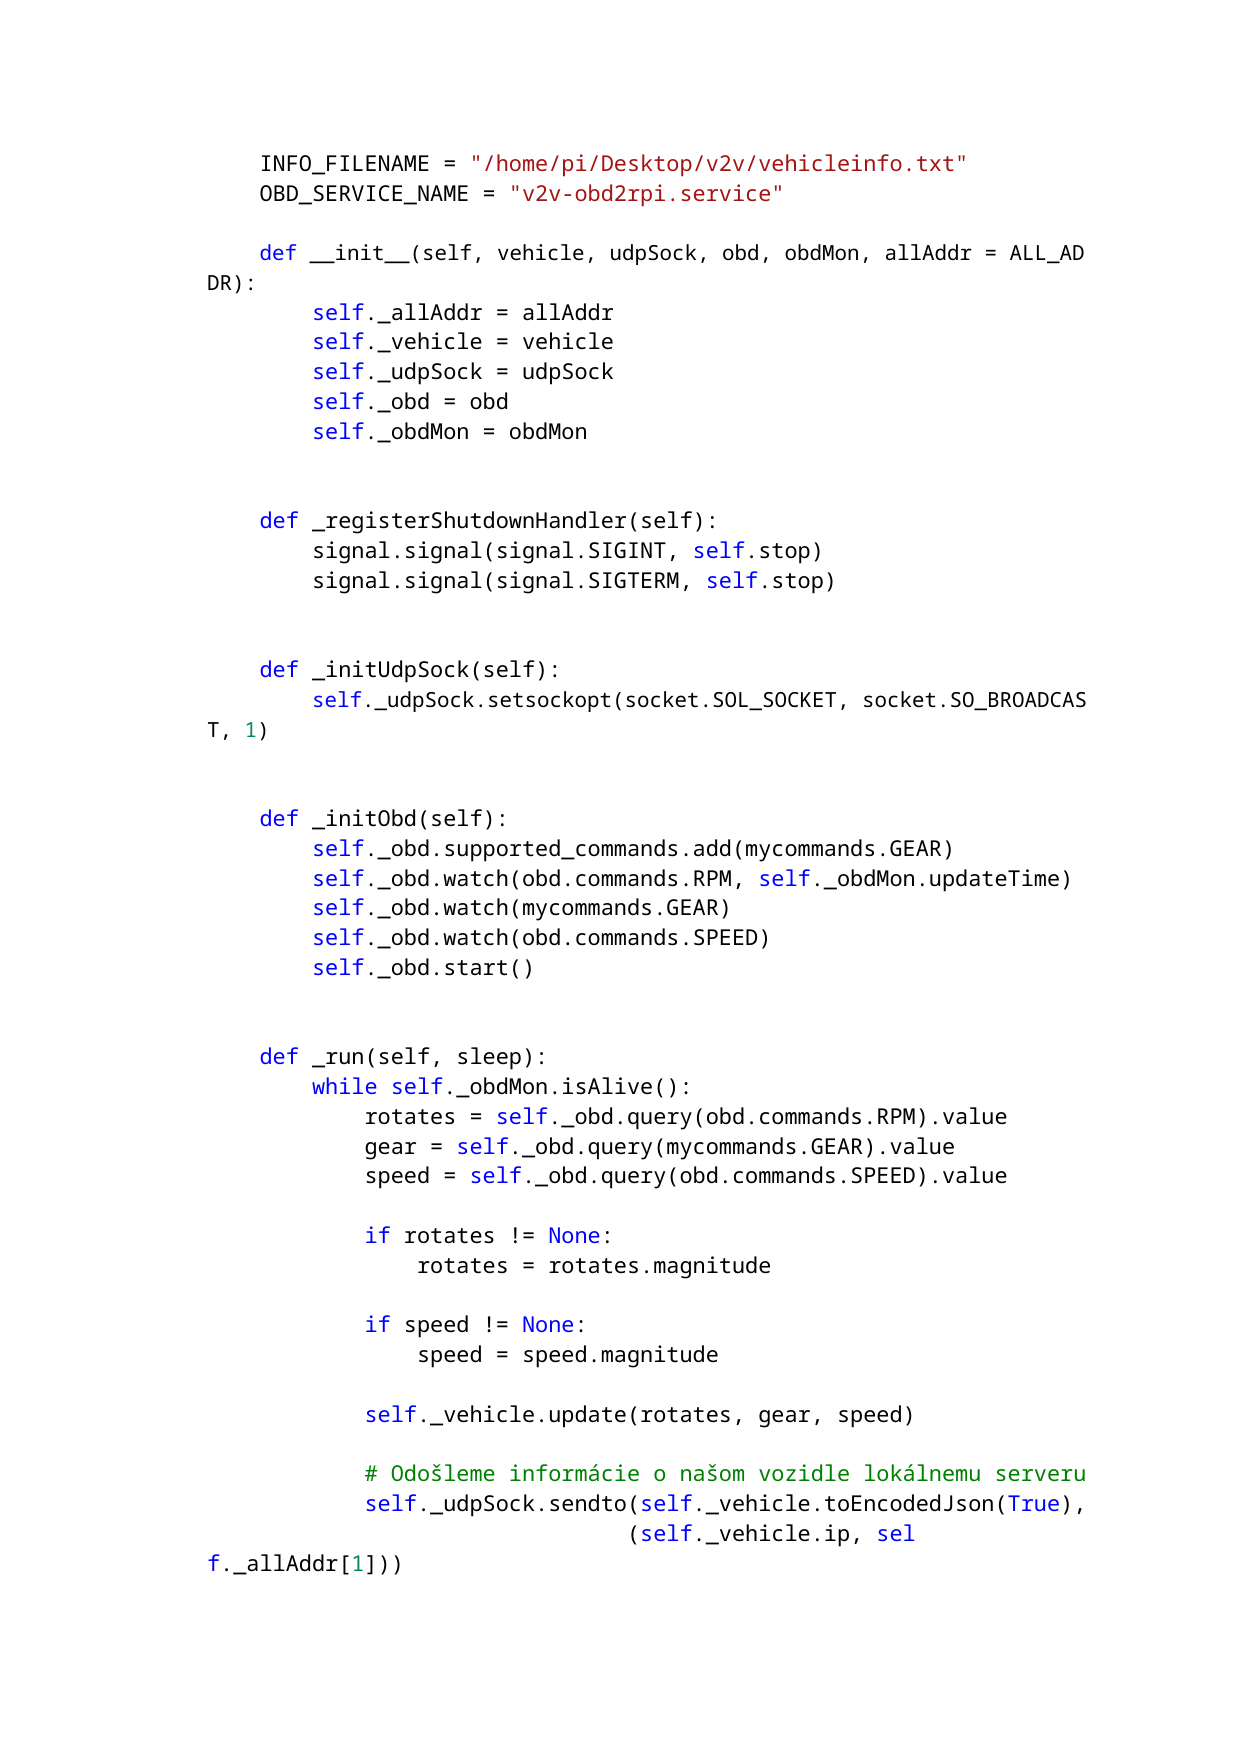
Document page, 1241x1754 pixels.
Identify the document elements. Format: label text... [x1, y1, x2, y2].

text self._obd.start() [207, 952, 1092, 982]
text self._vehicle.update(rotates, gear, speed) [207, 1399, 1092, 1428]
text signal.signal(signal.SIGTERM, self.stop) [207, 565, 1092, 594]
text self._obd.watch(obd.commands.SPEED) [207, 922, 1092, 952]
text while self._obdMon.isAlive(): [207, 1071, 1092, 1101]
text speed = speed.magnitude [207, 1339, 1092, 1369]
text self._obd.supported_commands.add(mycommands.GEAR) [207, 833, 1092, 862]
text gear = self._obd.query(mycommands.GEAR).value [207, 1131, 1092, 1160]
text def _initUdpSock(self): [207, 654, 1092, 684]
text self._obdMon = obdMon [207, 416, 1092, 446]
text rotates = self._obd.query(obd.commands.RPM).value [207, 1101, 1092, 1131]
text OBD_SERVICE_NAME = "v2v-obd2rpi.service" [207, 177, 1092, 207]
text self._obd = obd [207, 386, 1092, 416]
text signal.signal(signal.SIGINT, self.stop) [207, 535, 1092, 565]
text def _registerShutdownHandler(self): [207, 505, 1092, 535]
text self._udpSock = udpSock [207, 356, 1092, 386]
text self._vehicle = vehicle [207, 326, 1092, 356]
text def _run(self, sleep): [207, 1041, 1092, 1071]
text self._allAddr = allAddr [207, 297, 1092, 326]
text self._obd.watch(obd.commands.RPM, self._obdMon.updateTime) [207, 862, 1092, 892]
text rotates = rotates.magnitude [207, 1250, 1092, 1279]
text if rotates != None: [207, 1220, 1092, 1250]
text (self._vehicle.ip, self._allAddr[1])) [207, 1518, 1092, 1577]
text def _initObd(self): [207, 803, 1092, 833]
text # Odošleme informácie o našom vozidle lokálnemu serveru [207, 1458, 1092, 1488]
text self._obd.watch(mycommands.GEAR) [207, 892, 1092, 922]
text def __init__(self, vehicle, udpSock, obd, obdMon, allAddr = ALL_ADDR): [207, 237, 1092, 297]
text INFO_FILENAME = "/home/pi/Desktop/v2v/vehicleinfo.txt" [207, 148, 1092, 177]
text self._udpSock.sendto(self._vehicle.toEncodedJson(True), [207, 1488, 1092, 1518]
text speed = self._obd.query(obd.commands.SPEED).value [207, 1160, 1092, 1190]
text if speed != None: [207, 1309, 1092, 1339]
text self._udpSock.setsockopt(socket.SOL_SOCKET, socket.SO_BROADCAST, 1) [207, 684, 1092, 743]
